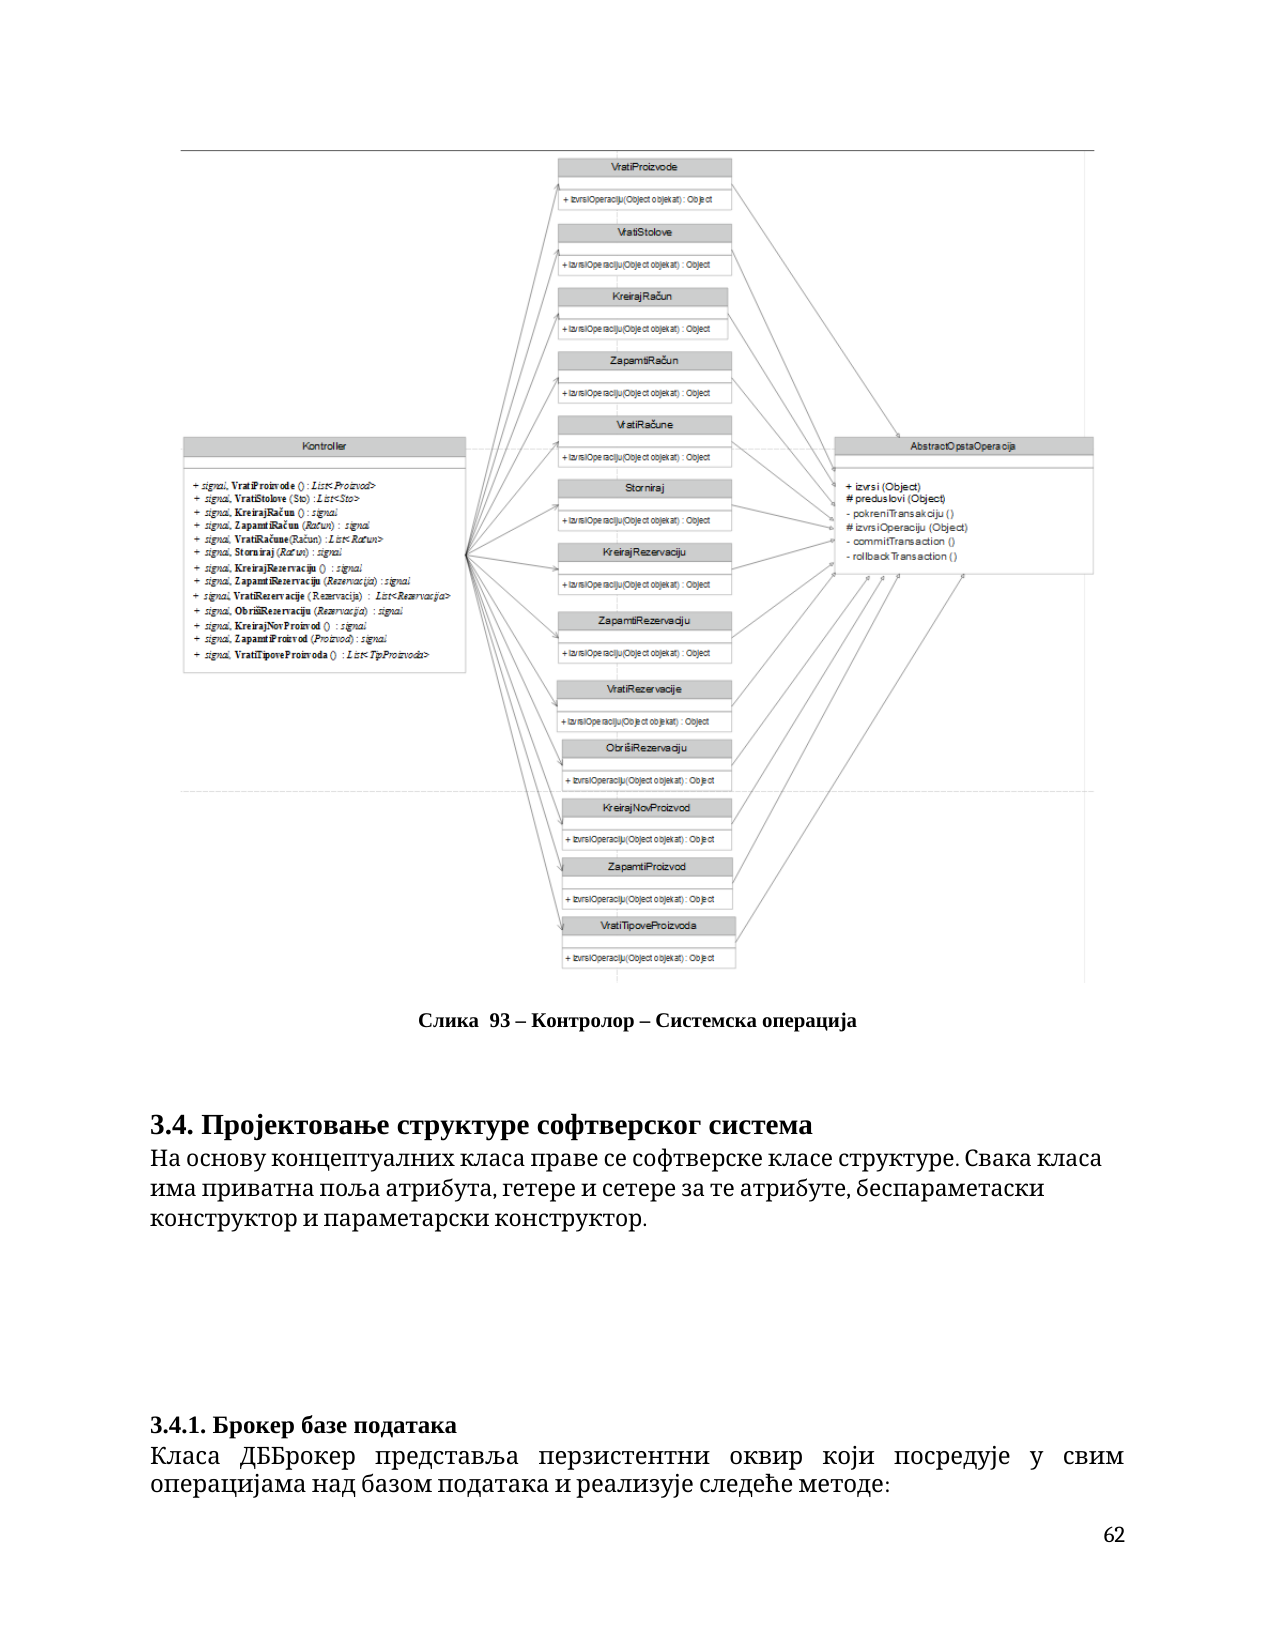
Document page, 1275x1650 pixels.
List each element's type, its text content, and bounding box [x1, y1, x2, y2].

subtitle 3.4. Пројектовање структуре софтверског система [150, 1107, 1125, 1141]
text Слика 93 – Контролор – Системска операција [150, 1007, 1125, 1032]
text На основу концептуалних класа праве се софтверске класе структуре. Свака класа има приватна поља атрибута, гетере и сетере за те атрибуте, беспараметаски конструктор и параметарски конструктор. [150, 1146, 1125, 1232]
text Класа ДББрокер представља перзистентни оквир који посредује у свим операцијама над базом података и реализује следеће методе: [150, 1443, 1125, 1498]
picture [180, 150, 1095, 983]
subtitle 3.4.1. Брокер базе података [150, 1410, 1125, 1439]
